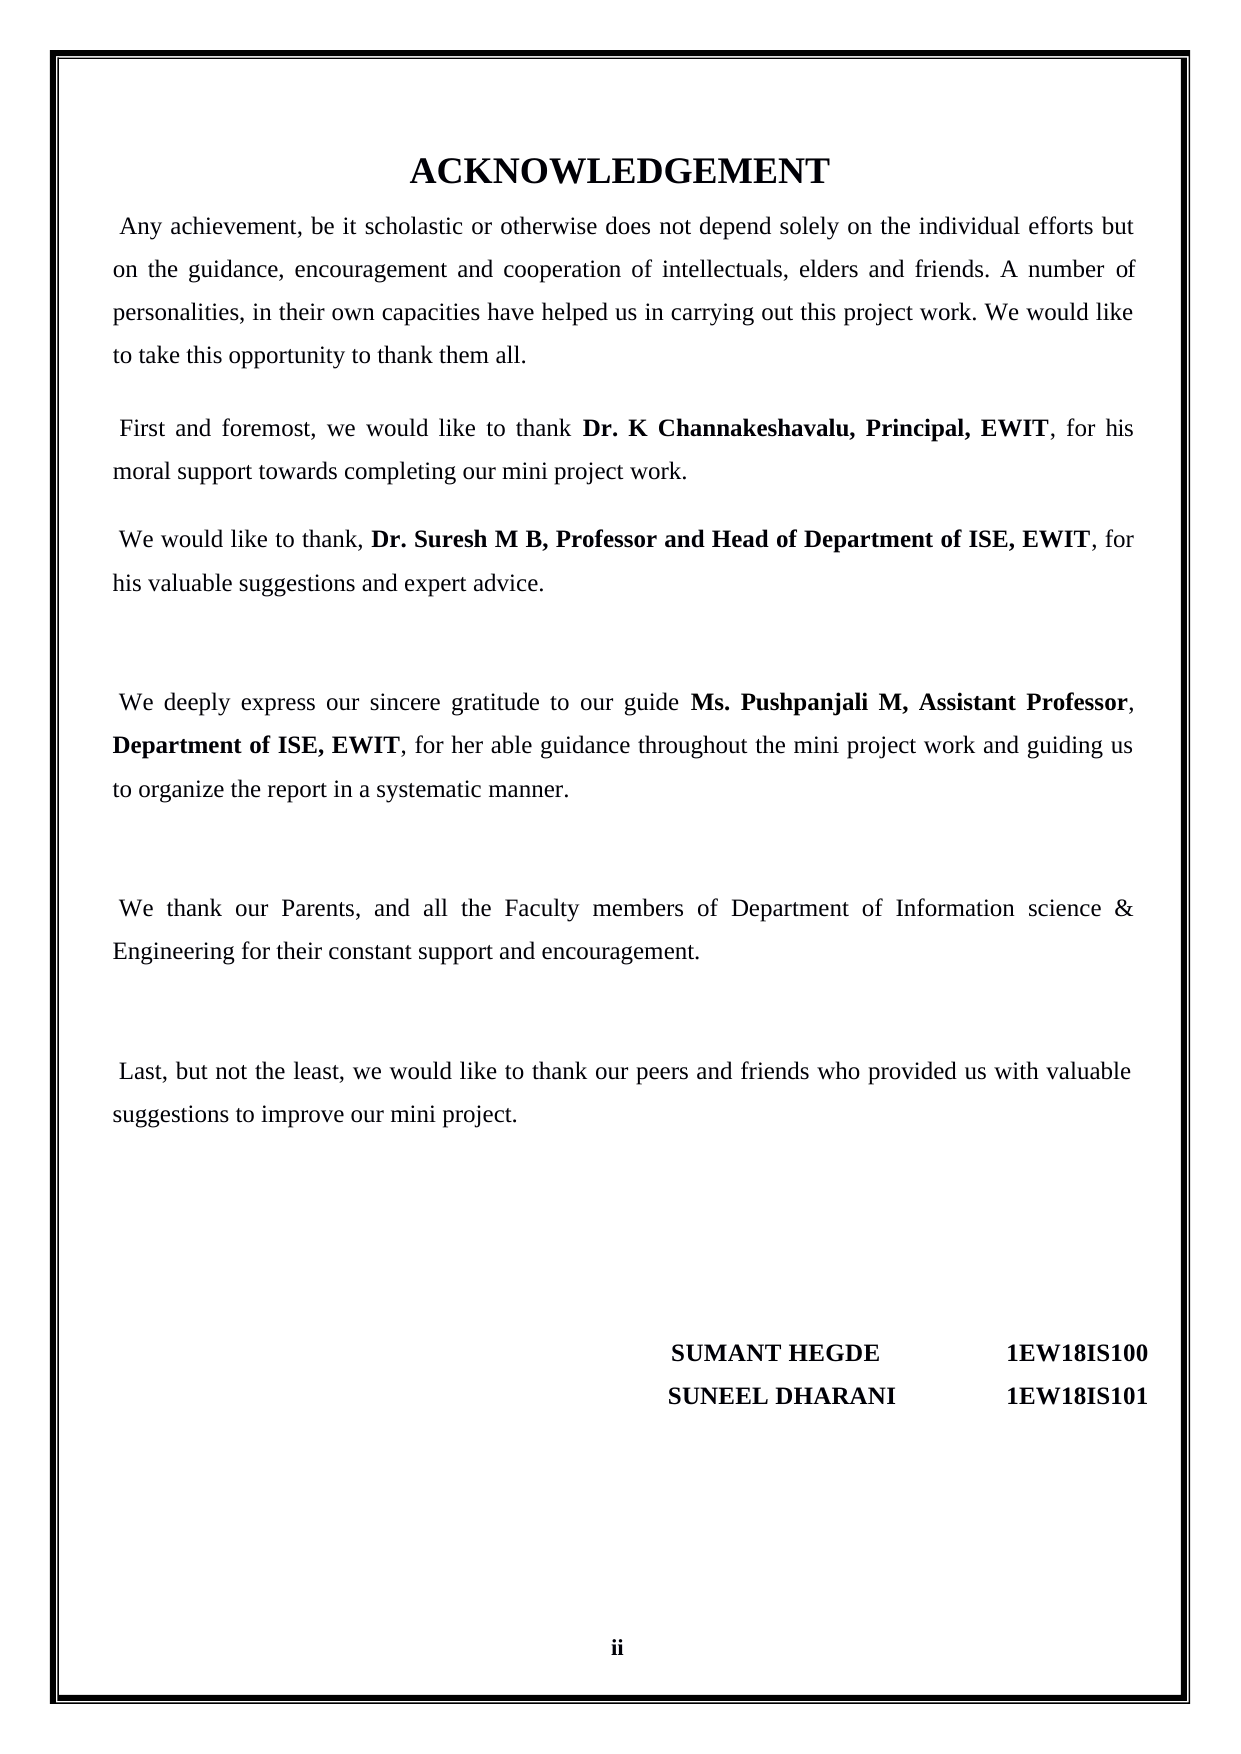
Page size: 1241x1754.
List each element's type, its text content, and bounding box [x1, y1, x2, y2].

text Any achievement, be it scholastic or otherwise does not depend solely on the individual efforts but on the guidance, encouragement and cooperation of intellectuals, elders and friends. A number of personalities, in their own capacities have helped us in carrying out this project work. We would like to take this opportunity to thank them all. [113, 211, 1135, 369]
text We would like to thank, Dr. Suresh M B, Professor and Head of Department of ISE, EWIT, for his valuable suggestions and expert advice. [112, 524, 1134, 596]
text SUNEEL DHARANI 1EW18IS101 [661, 1381, 1155, 1410]
text We thank our Parents, and all the Faculty members of Department of Information science & Engineering for their constant support and encouragement. [112, 893, 1135, 965]
subtitle SUMANT HEGDE 1EW18IS100 [651, 1338, 1155, 1367]
subtitle ACKNOWLEDGEMENT [407, 148, 832, 191]
text Last, but not the least, we would like to thank our peers and friends who provided us with valuable suggestions to improve our mini project. [112, 1056, 1134, 1128]
text We deeply express our sincere gratitude to our guide Ms. Pushpanjali M, Assistant Professor, Department of ISE, EWIT, for her able guidance throughout the mini project work and guiding us to organize the report in a systematic manner. [112, 687, 1134, 802]
text First and foremost, we would like to thank Dr. K Channakeshavalu, Principal, EWIT, for his moral support towards completing our mini project work. [113, 413, 1134, 485]
